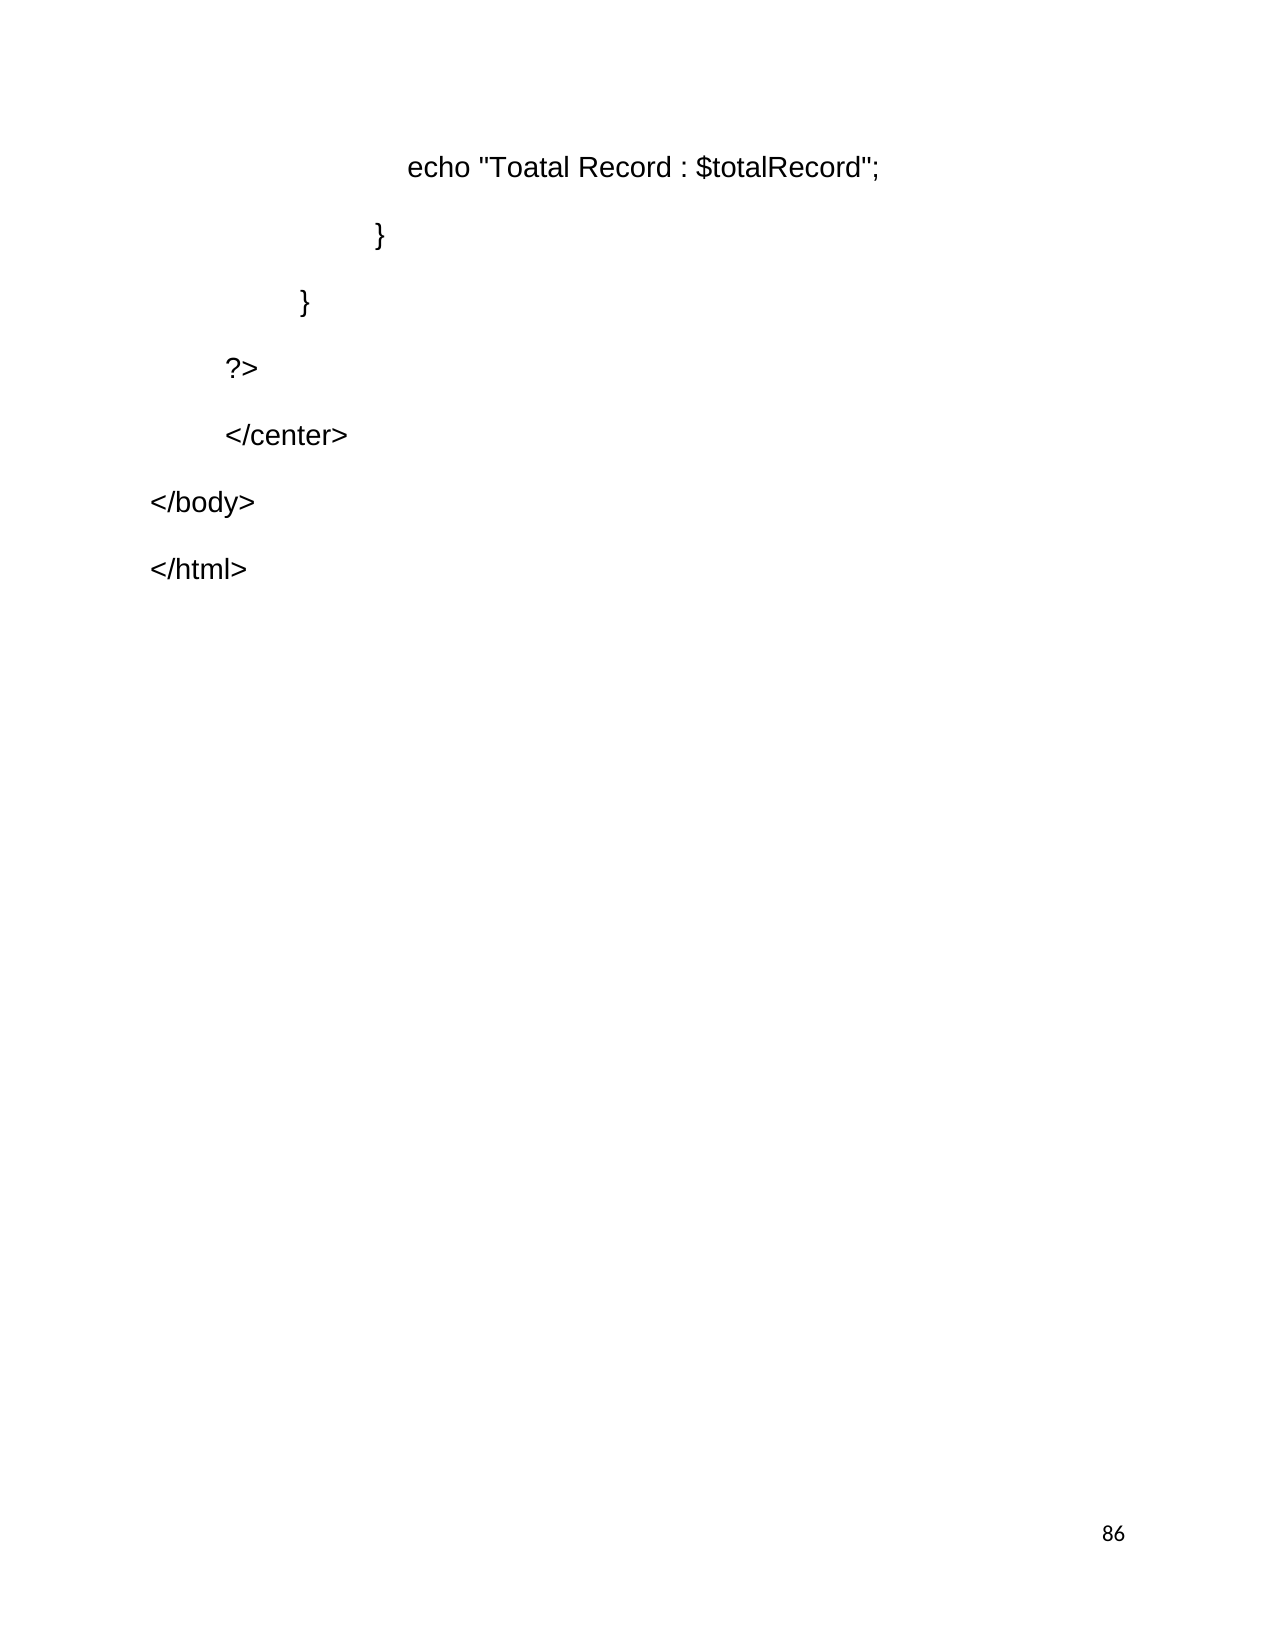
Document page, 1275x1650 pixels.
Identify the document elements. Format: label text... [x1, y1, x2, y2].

text </html> [150, 552, 1125, 585]
text } [150, 217, 1125, 251]
text </body> [150, 485, 1125, 518]
text } [150, 284, 1125, 317]
text </center> [150, 418, 1125, 451]
text ?> [150, 351, 1125, 384]
text echo "Toatal Record : $totalRecord"; [150, 150, 1125, 183]
